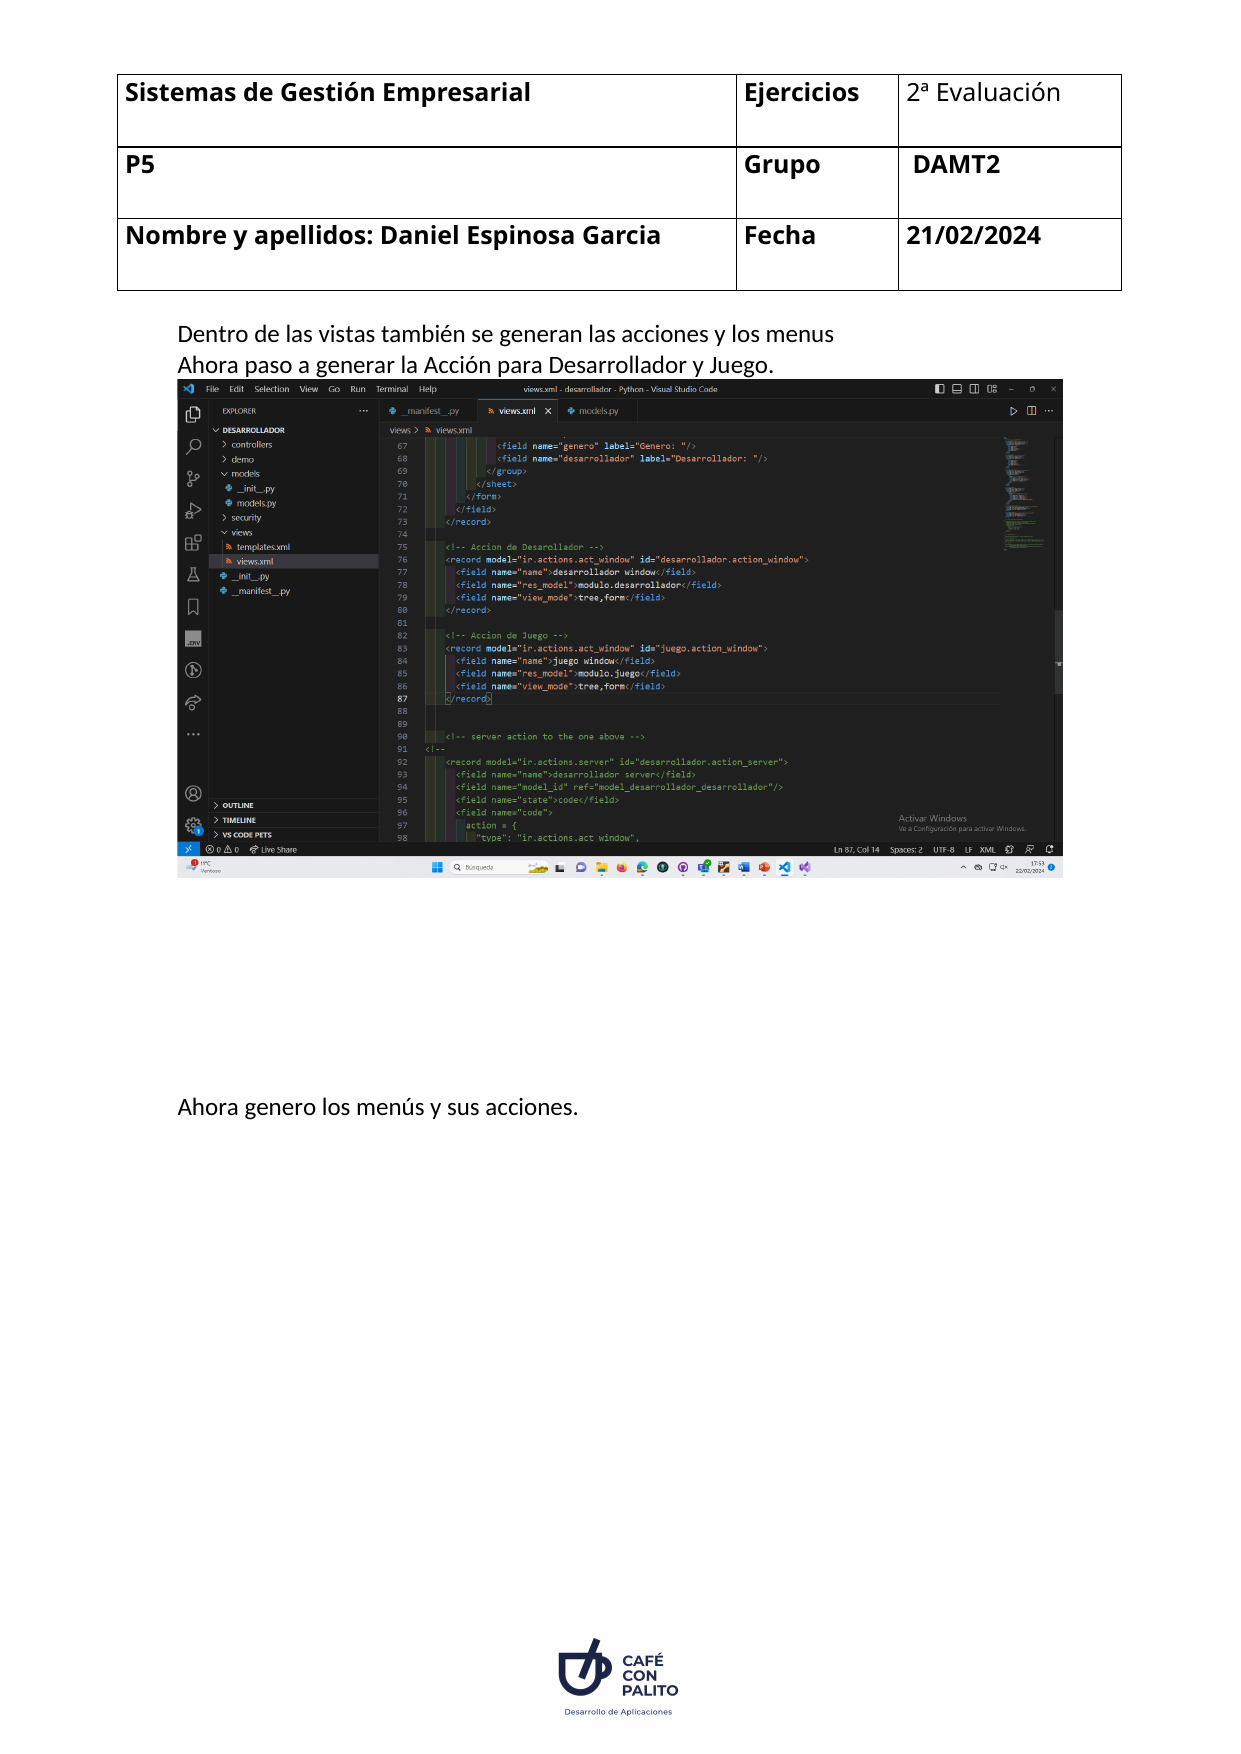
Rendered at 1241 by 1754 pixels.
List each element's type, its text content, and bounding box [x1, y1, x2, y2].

picture [177, 379, 1063, 878]
text Dentro de las vistas también se generan las acciones y los menus [177, 318, 1063, 349]
text Ahora paso a generar la Acción para Desarrollador y Juego. [177, 349, 1063, 379]
text Ahora genero los menús y sus acciones. [177, 1091, 1063, 1122]
picture [549, 1628, 688, 1729]
